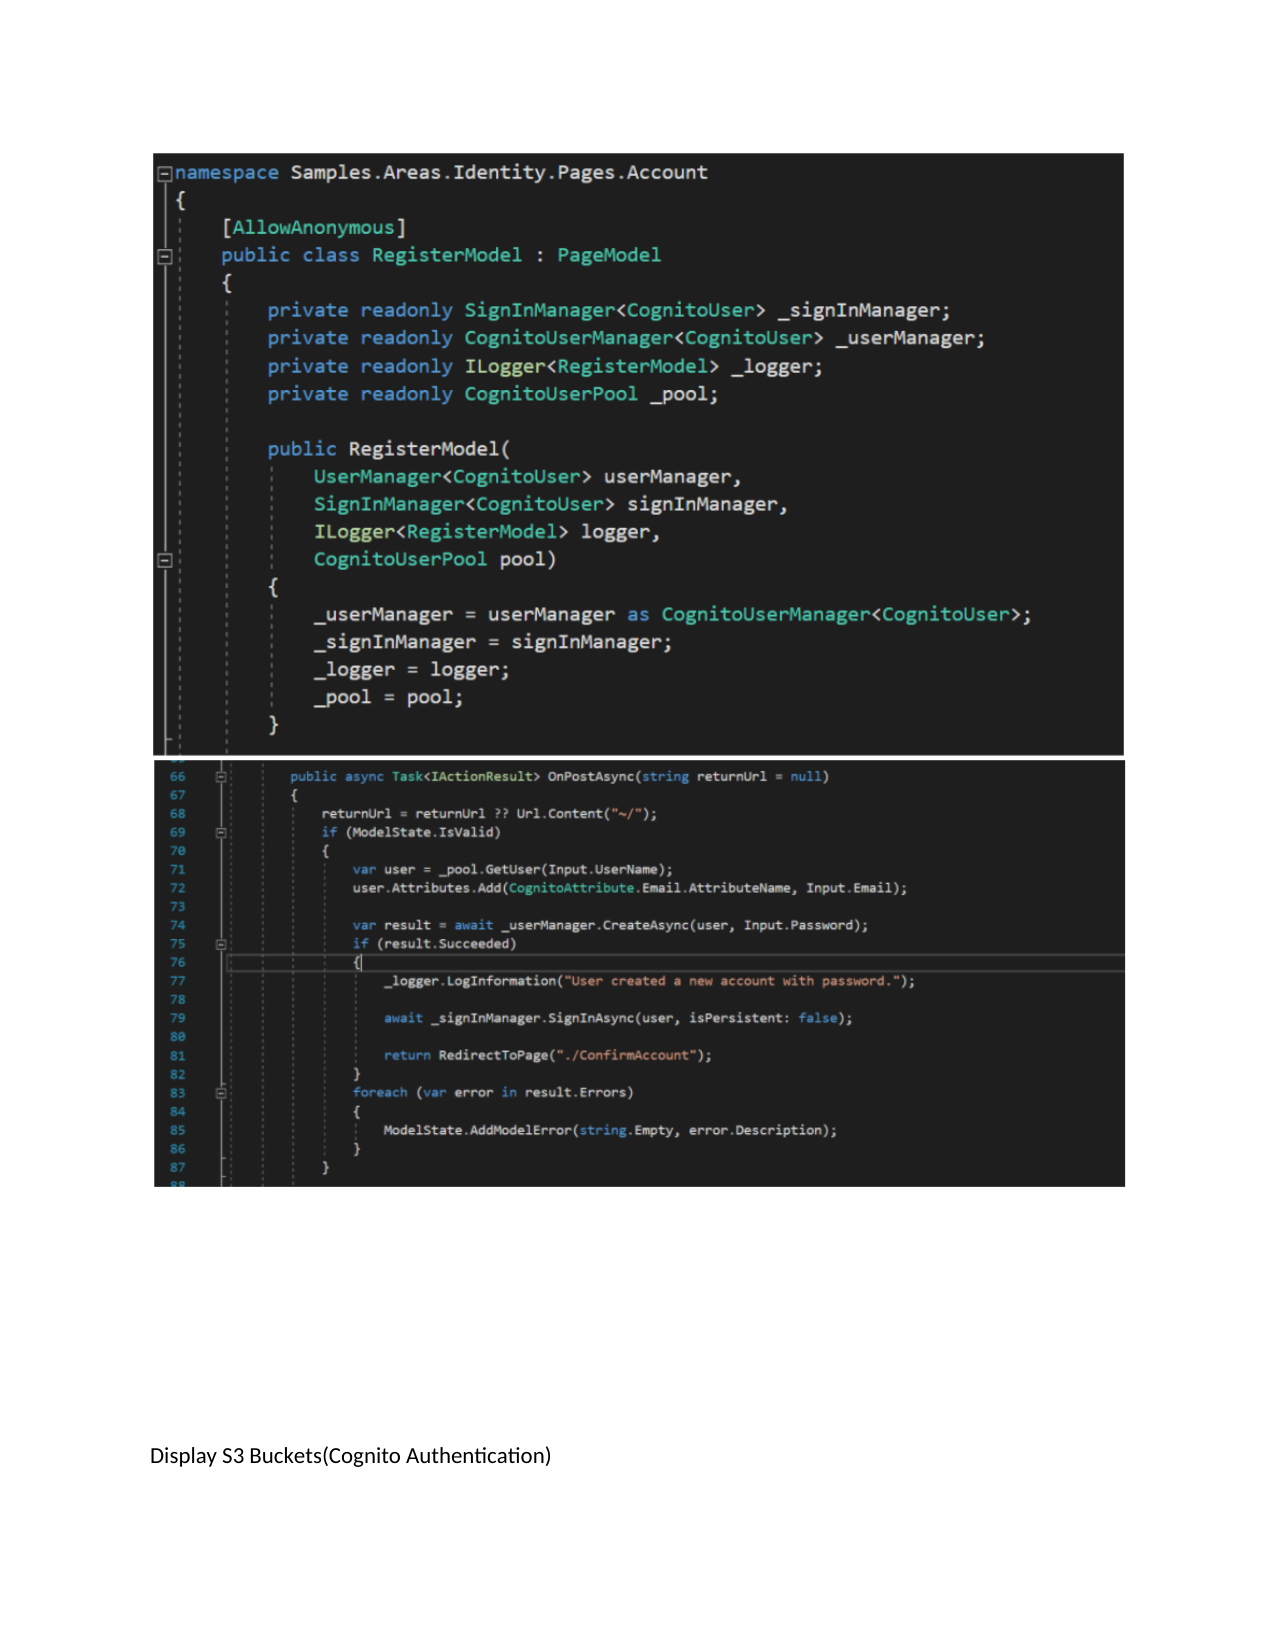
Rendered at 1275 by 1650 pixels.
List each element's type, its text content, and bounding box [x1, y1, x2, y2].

picture [150, 757, 1125, 1188]
text Display S3 Buckets(Cognito Authentication) [150, 1441, 1125, 1469]
picture [150, 150, 1125, 756]
